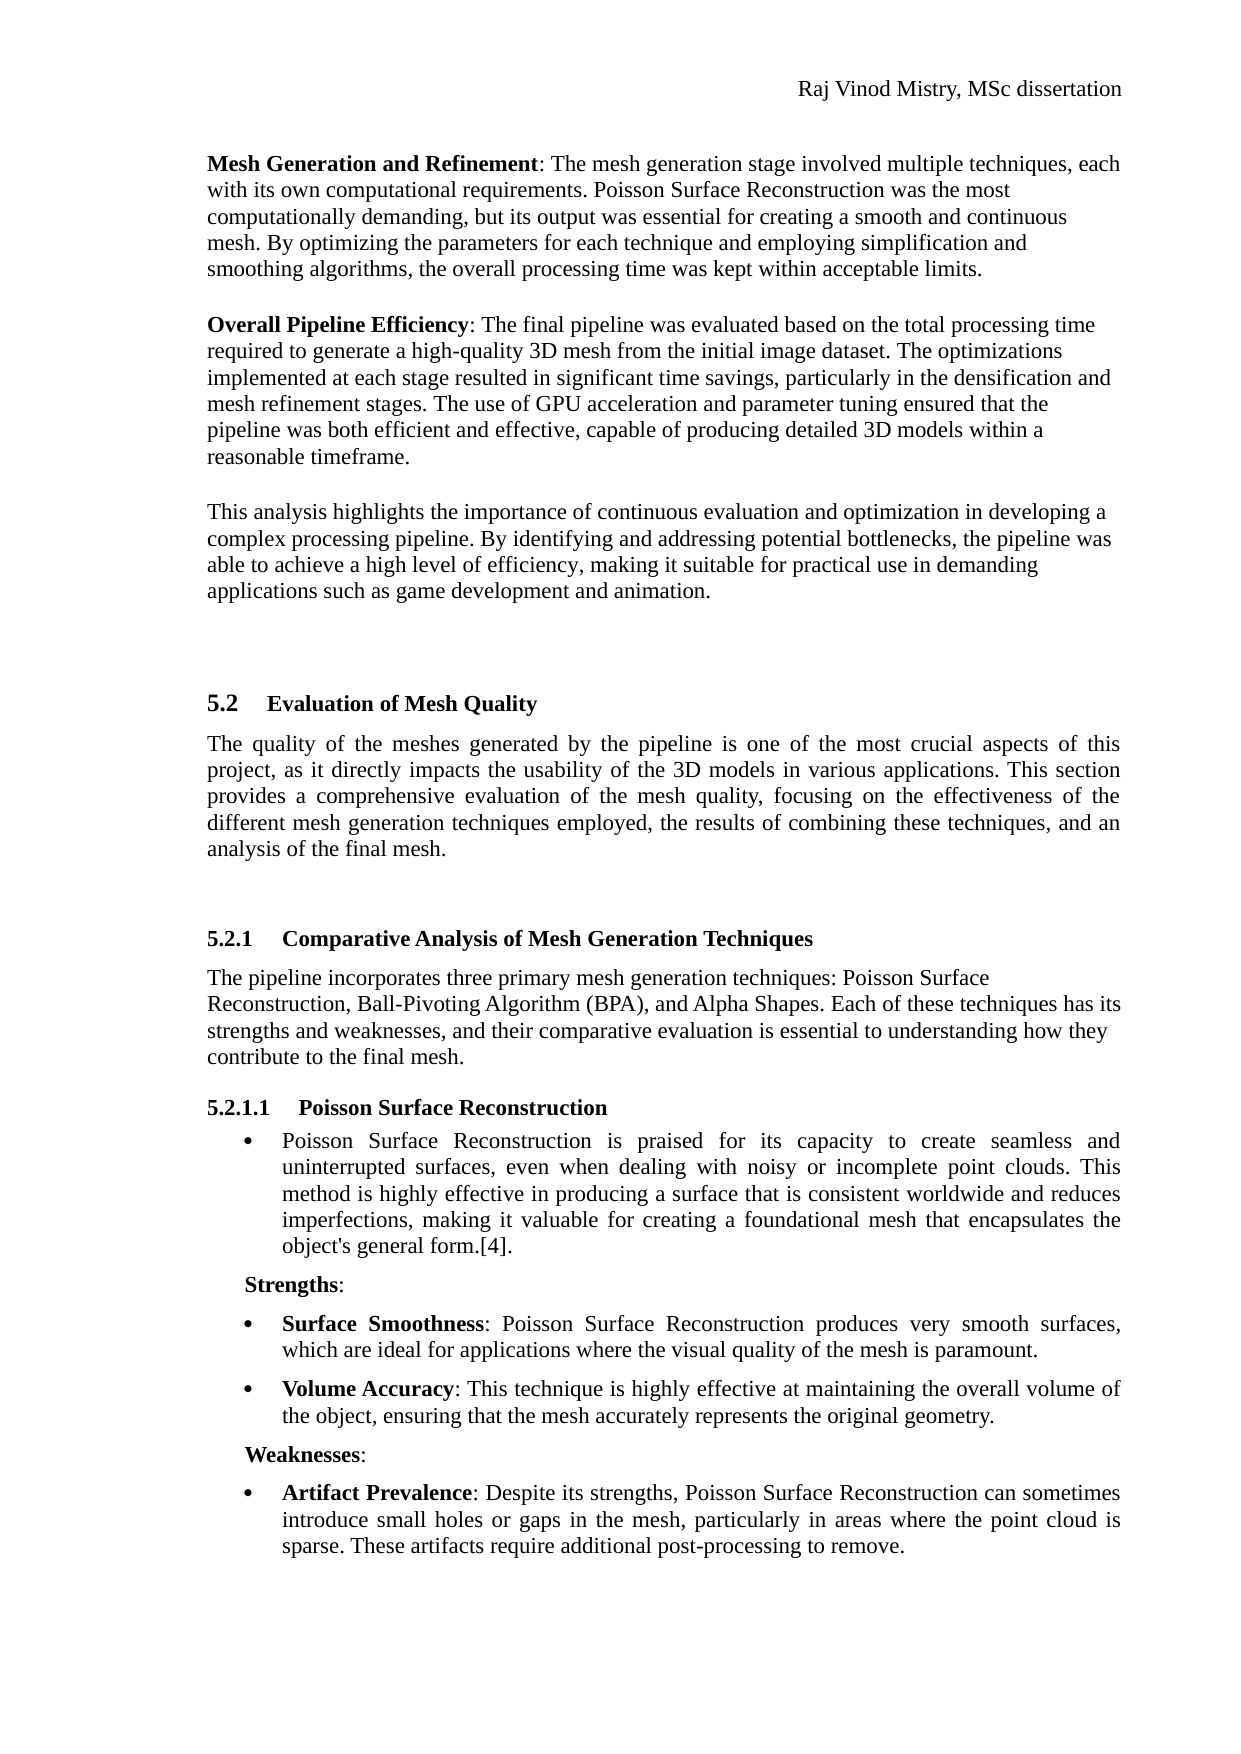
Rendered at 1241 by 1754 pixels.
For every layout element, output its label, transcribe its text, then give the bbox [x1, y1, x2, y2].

list Artifact Prevalence: Despite its strengths, Poisson Surface Reconstruction can sometimes introduce small holes or gaps in the mesh, particularly in areas where the point cloud is sparse. These artifacts require additional post-processing to remove. [244, 1479, 1122, 1558]
text Mesh Generation and Refinement: The mesh generation stage involved multiple techniques, each with its own computational requirements. Poisson Surface Reconstruction was the most computationally demanding, but its output was essential for creating a smooth and continuous mesh. By optimizing the parameters for each technique and employing simplification and smoothing algorithms, the overall processing time was kept within acceptable limits. [207, 150, 1122, 282]
subtitle Poisson Surface Reconstruction [207, 1094, 1122, 1121]
text This analysis highlights the importance of continuous evaluation and optimization in developing a complex processing pipeline. By identifying and addressing potential bottlenecks, the pipeline was able to achieve a high level of efficiency, making it suitable for practical use in demanding applications such as game development and animation. [207, 498, 1122, 604]
subtitle Evaluation of Mesh Quality [207, 688, 1122, 717]
text Strengths: [244, 1271, 1122, 1298]
list Volume Accuracy: This technique is highly effective at maintaining the overall volume of the object, ensuring that the mesh accurately represents the original geometry. [244, 1375, 1122, 1428]
text Overall Pipeline Efficiency: The final pipeline was evaluated based on the total processing time required to generate a high-quality 3D mesh from the initial image dataset. The optimizations implemented at each stage resulted in significant time savings, particularly in the densification and mesh refinement stages. The use of GPU acceleration and parameter tuning ensured that the pipeline was both efficient and effective, capable of producing detailed 3D models within a reasonable timeframe. [207, 311, 1122, 469]
list Poisson Surface Reconstruction is praised for its capacity to create seamless and uninterrupted surfaces, even when dealing with noisy or incomplete point clouds. This method is highly effective in producing a surface that is consistent worldwide and reduces imperfections, making it valuable for creating a foundational mesh that encapsulates the object's general form.[4]. [244, 1127, 1122, 1259]
list Surface Smoothness: Poisson Surface Reconstruction produces very smooth surfaces, which are ideal for applications where the visual quality of the mesh is paramount. [244, 1310, 1122, 1363]
subtitle Comparative Analysis of Mesh Generation Techniques [207, 925, 1122, 952]
text Weaknesses: [244, 1441, 1122, 1467]
text The pipeline incorporates three primary mesh generation techniques: Poisson Surface Reconstruction, Ball-Pivoting Algorithm (BPA), and Alpha Shapes. Each of these techniques has its strengths and weaknesses, and their comparative evaluation is essential to understanding how they contribute to the final mesh. [207, 964, 1122, 1069]
text The quality of the meshes generated by the pipeline is one of the most crucial aspects of this project, as it directly impacts the usability of the 3D models in various applications. This section provides a comprehensive evaluation of the mesh quality, focusing on the effectiveness of the different mesh generation techniques employed, the results of combining these techniques, and an analysis of the final mesh. [207, 729, 1122, 861]
